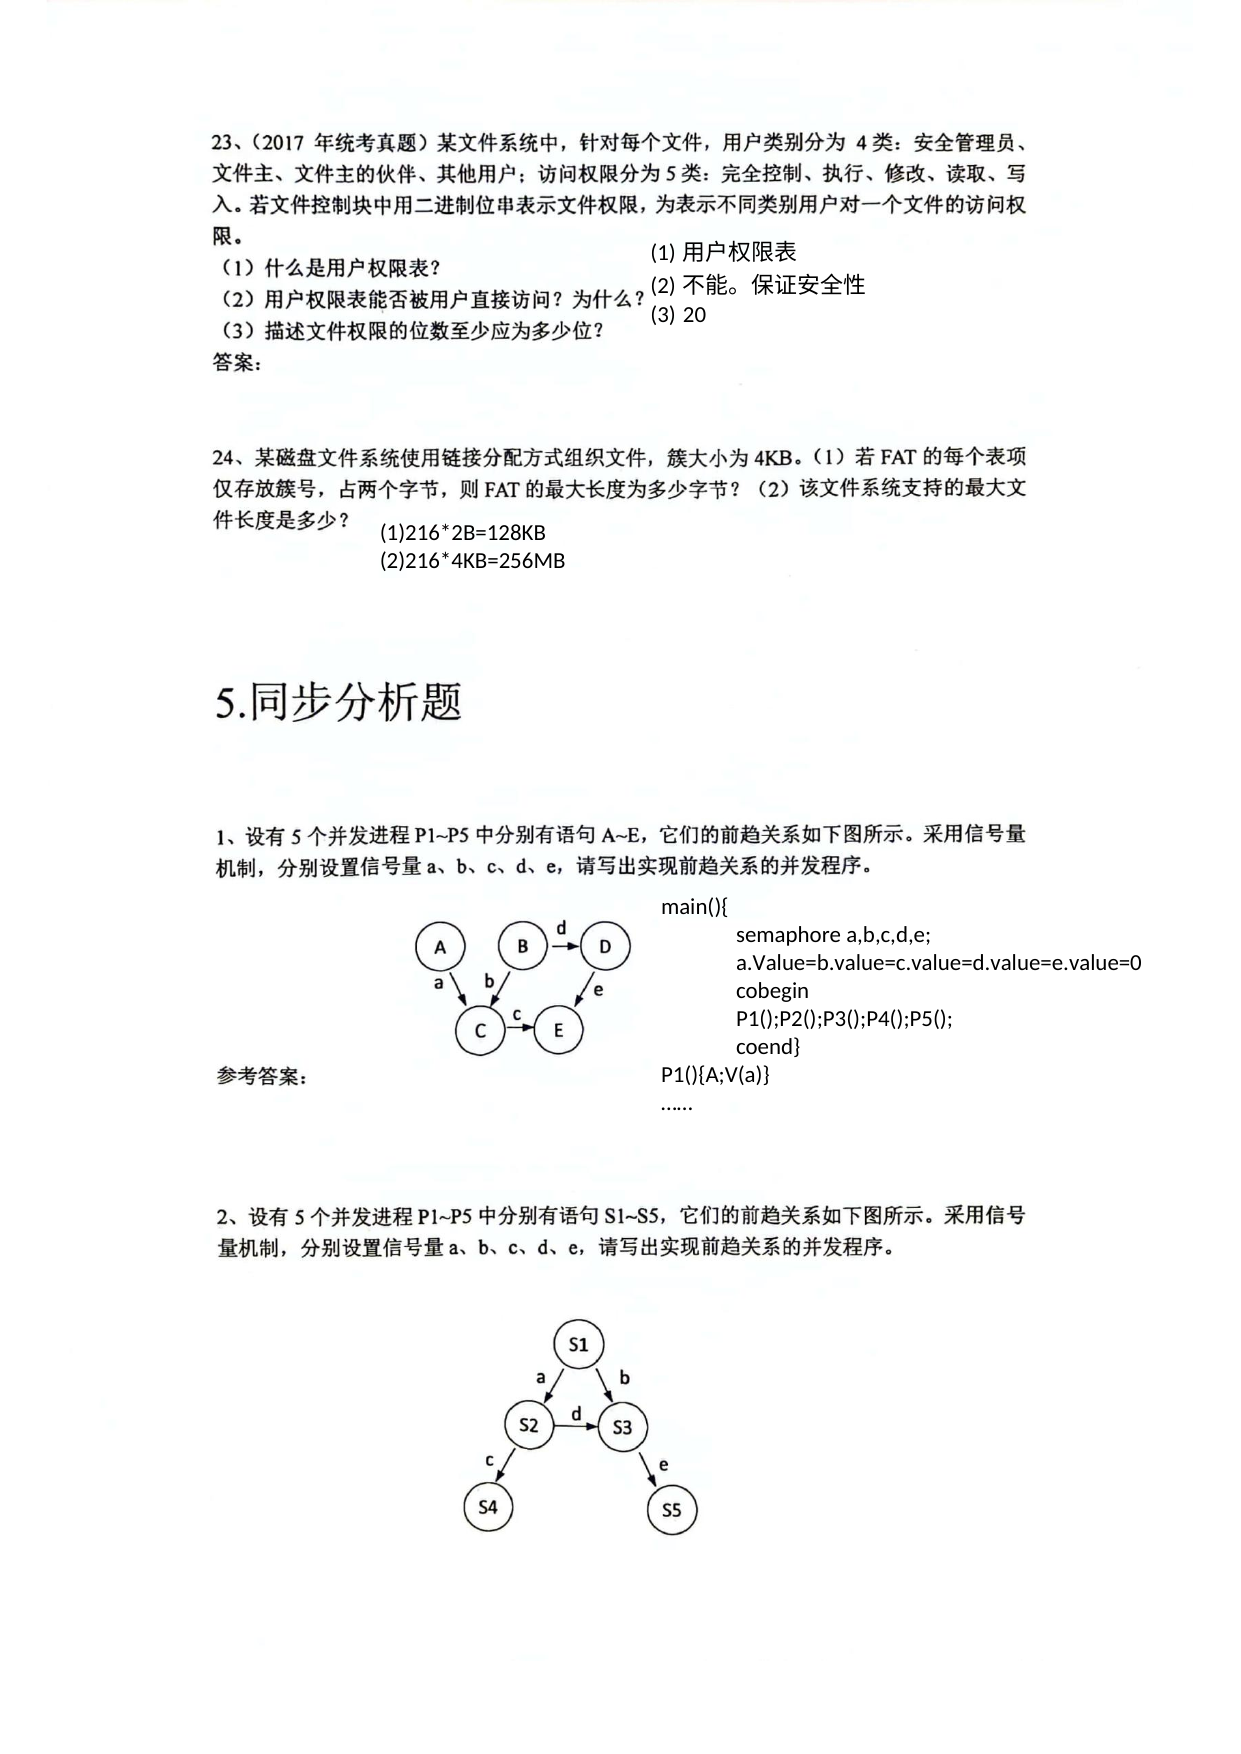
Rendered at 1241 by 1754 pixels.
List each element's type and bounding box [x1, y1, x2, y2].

picture [46, 0, 1193, 1661]
